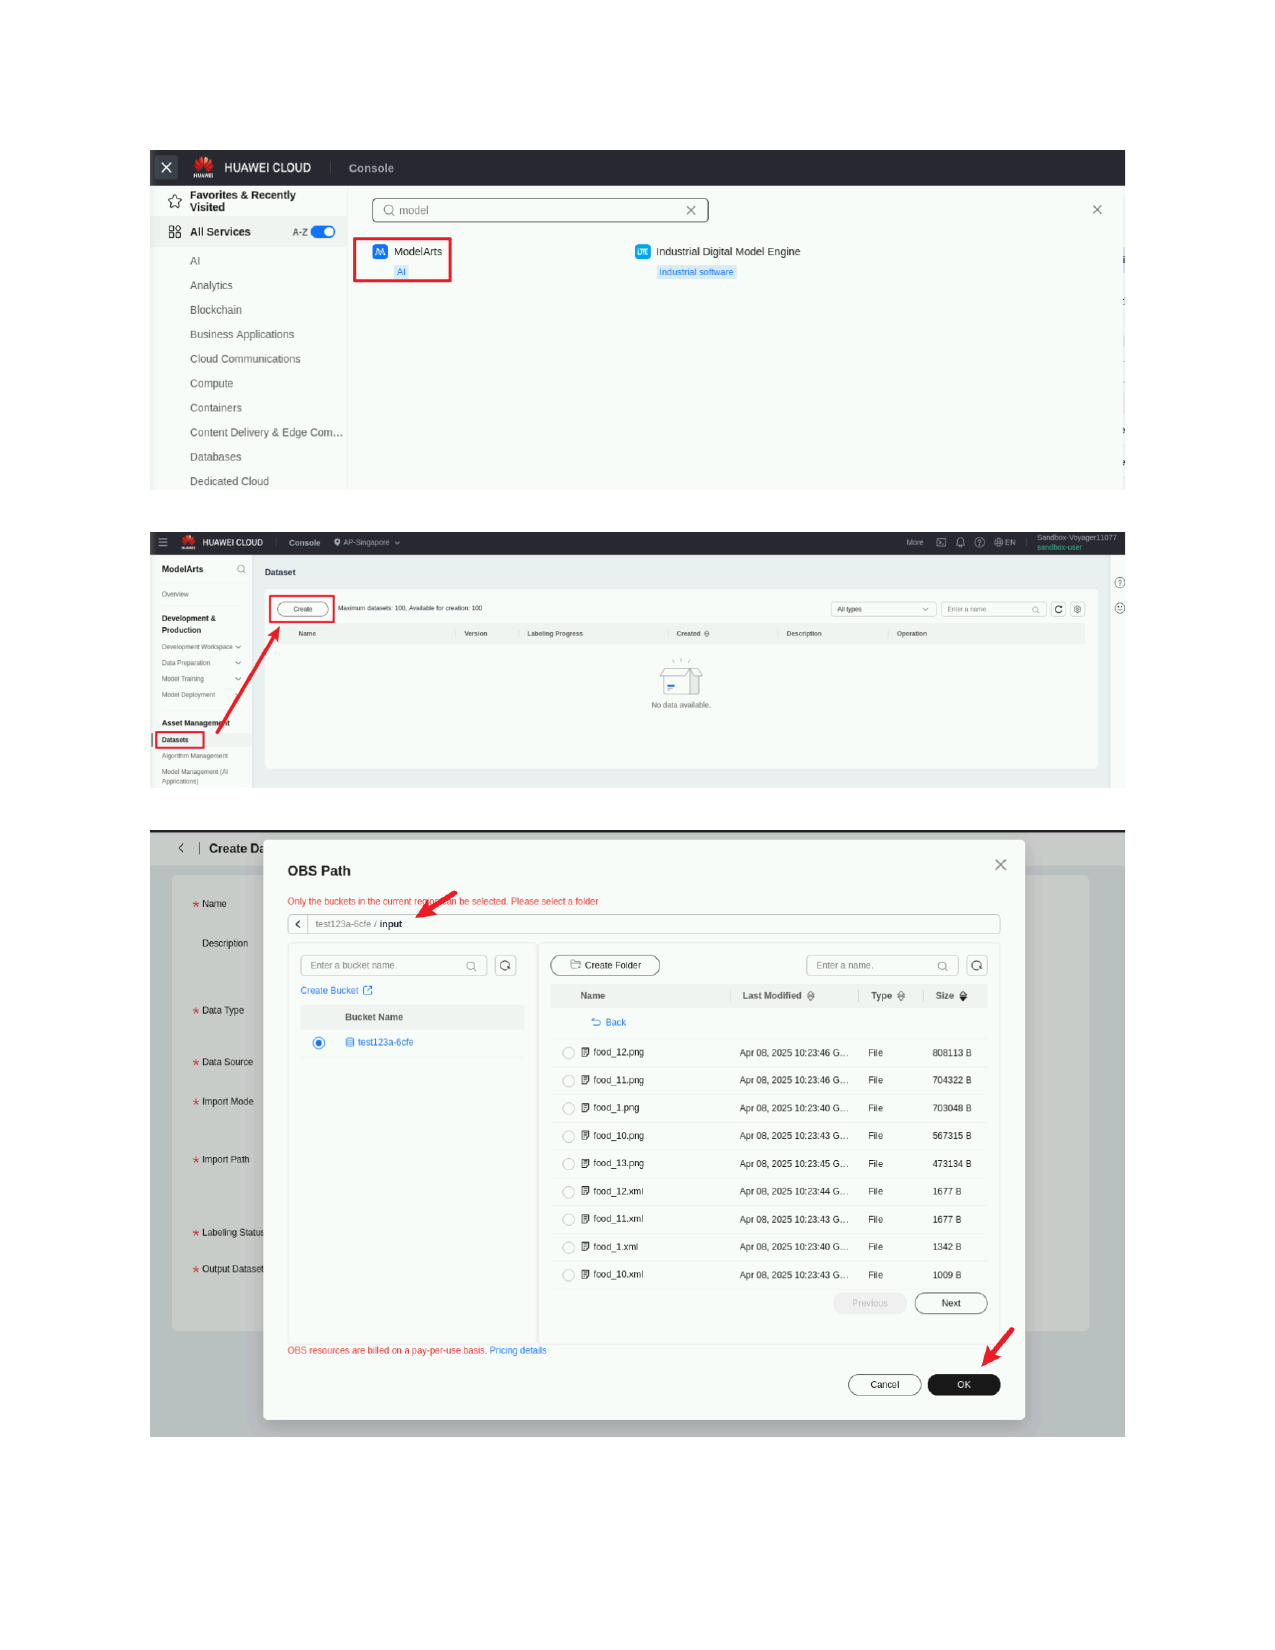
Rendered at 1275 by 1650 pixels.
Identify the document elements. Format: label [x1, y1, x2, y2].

picture [150, 532, 1125, 788]
picture [150, 830, 1125, 1437]
picture [150, 150, 1125, 490]
